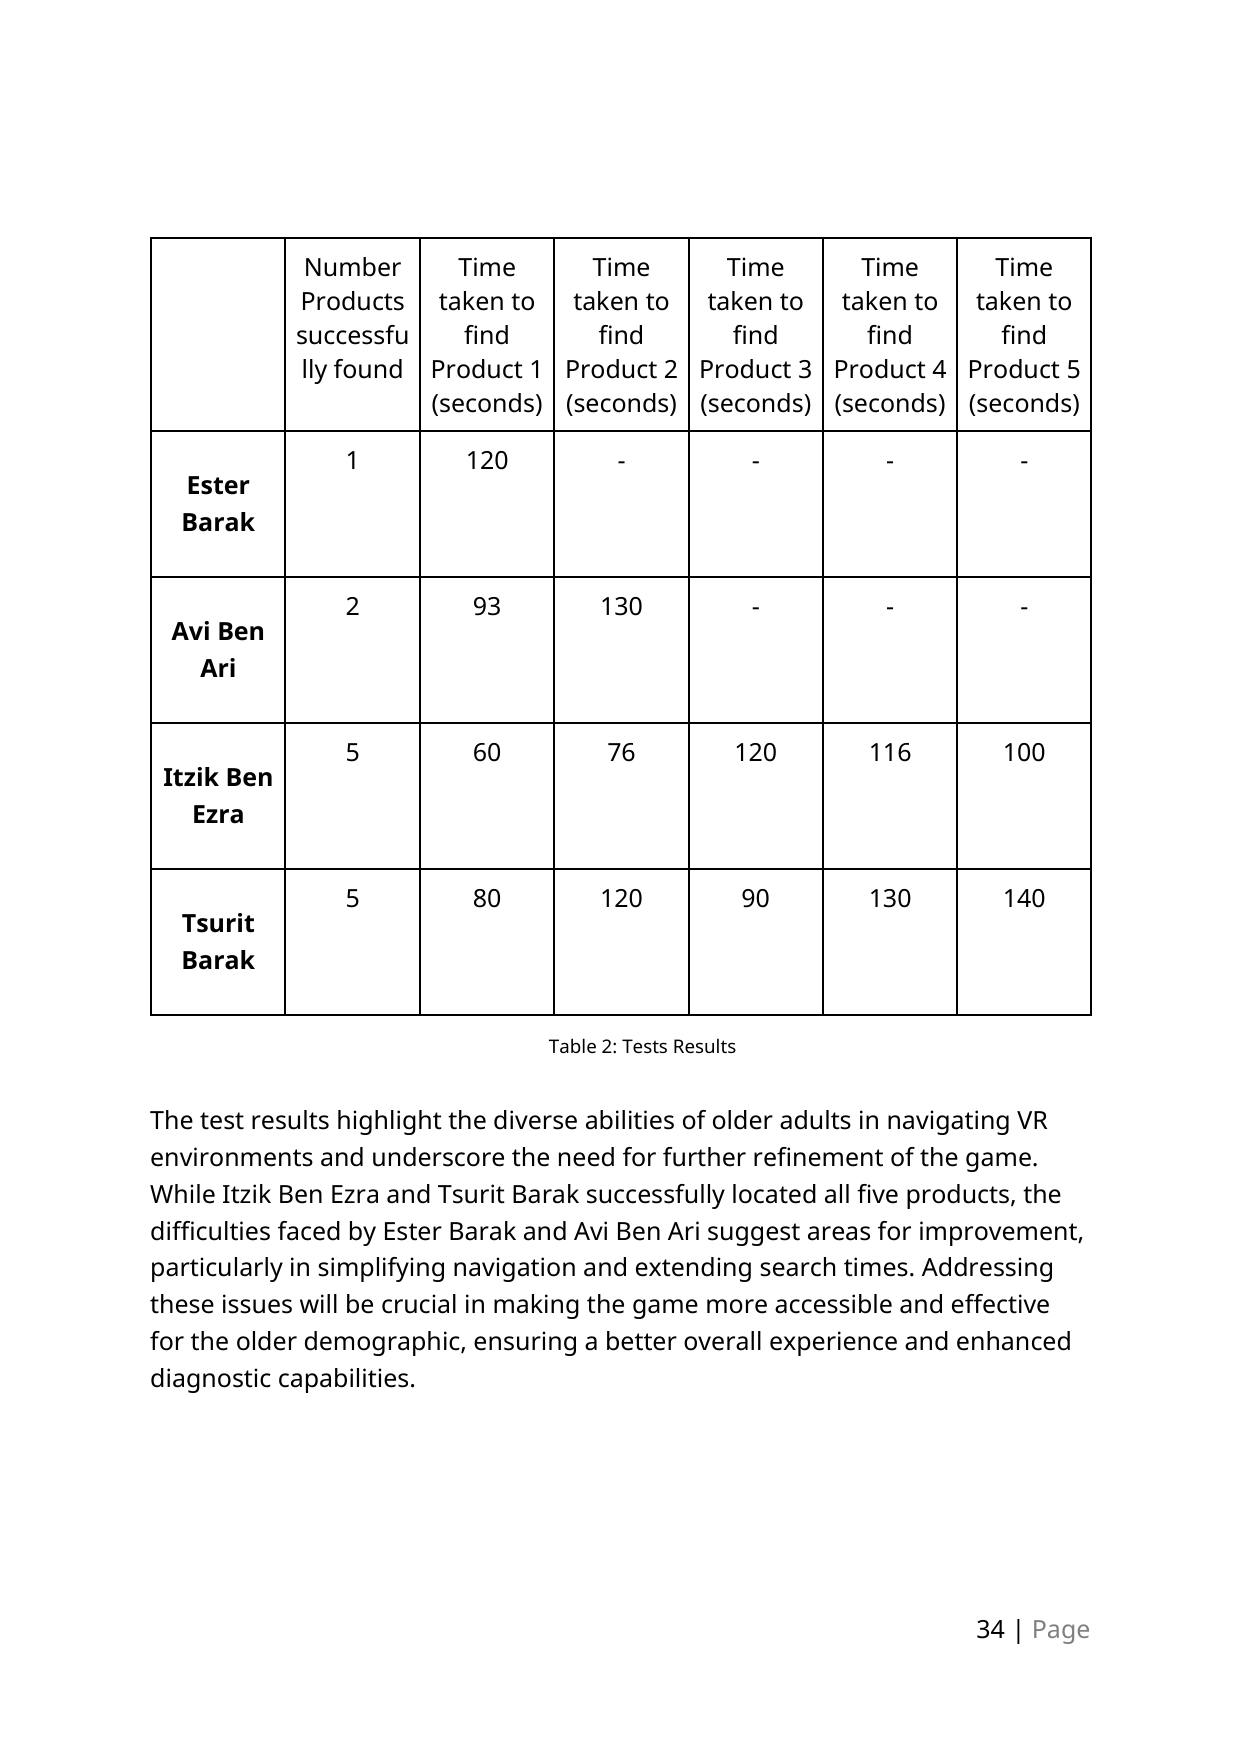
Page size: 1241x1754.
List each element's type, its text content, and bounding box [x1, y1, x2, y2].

text The test results highlight the diverse abilities of older adults in navigating VR environments and underscore the need for further refinement of the game. While Itzik Ben Ezra and Tsurit Barak successfully located all five products, the difficulties faced by Ester Barak and Avi Ben Ari suggest areas for improvement, particularly in simplifying navigation and extending search times. Addressing these issues will be crucial in making the game more accessible and effective for the older demographic, ensuring a better overall experience and enhanced diagnostic capabilities. [150, 1103, 1090, 1394]
